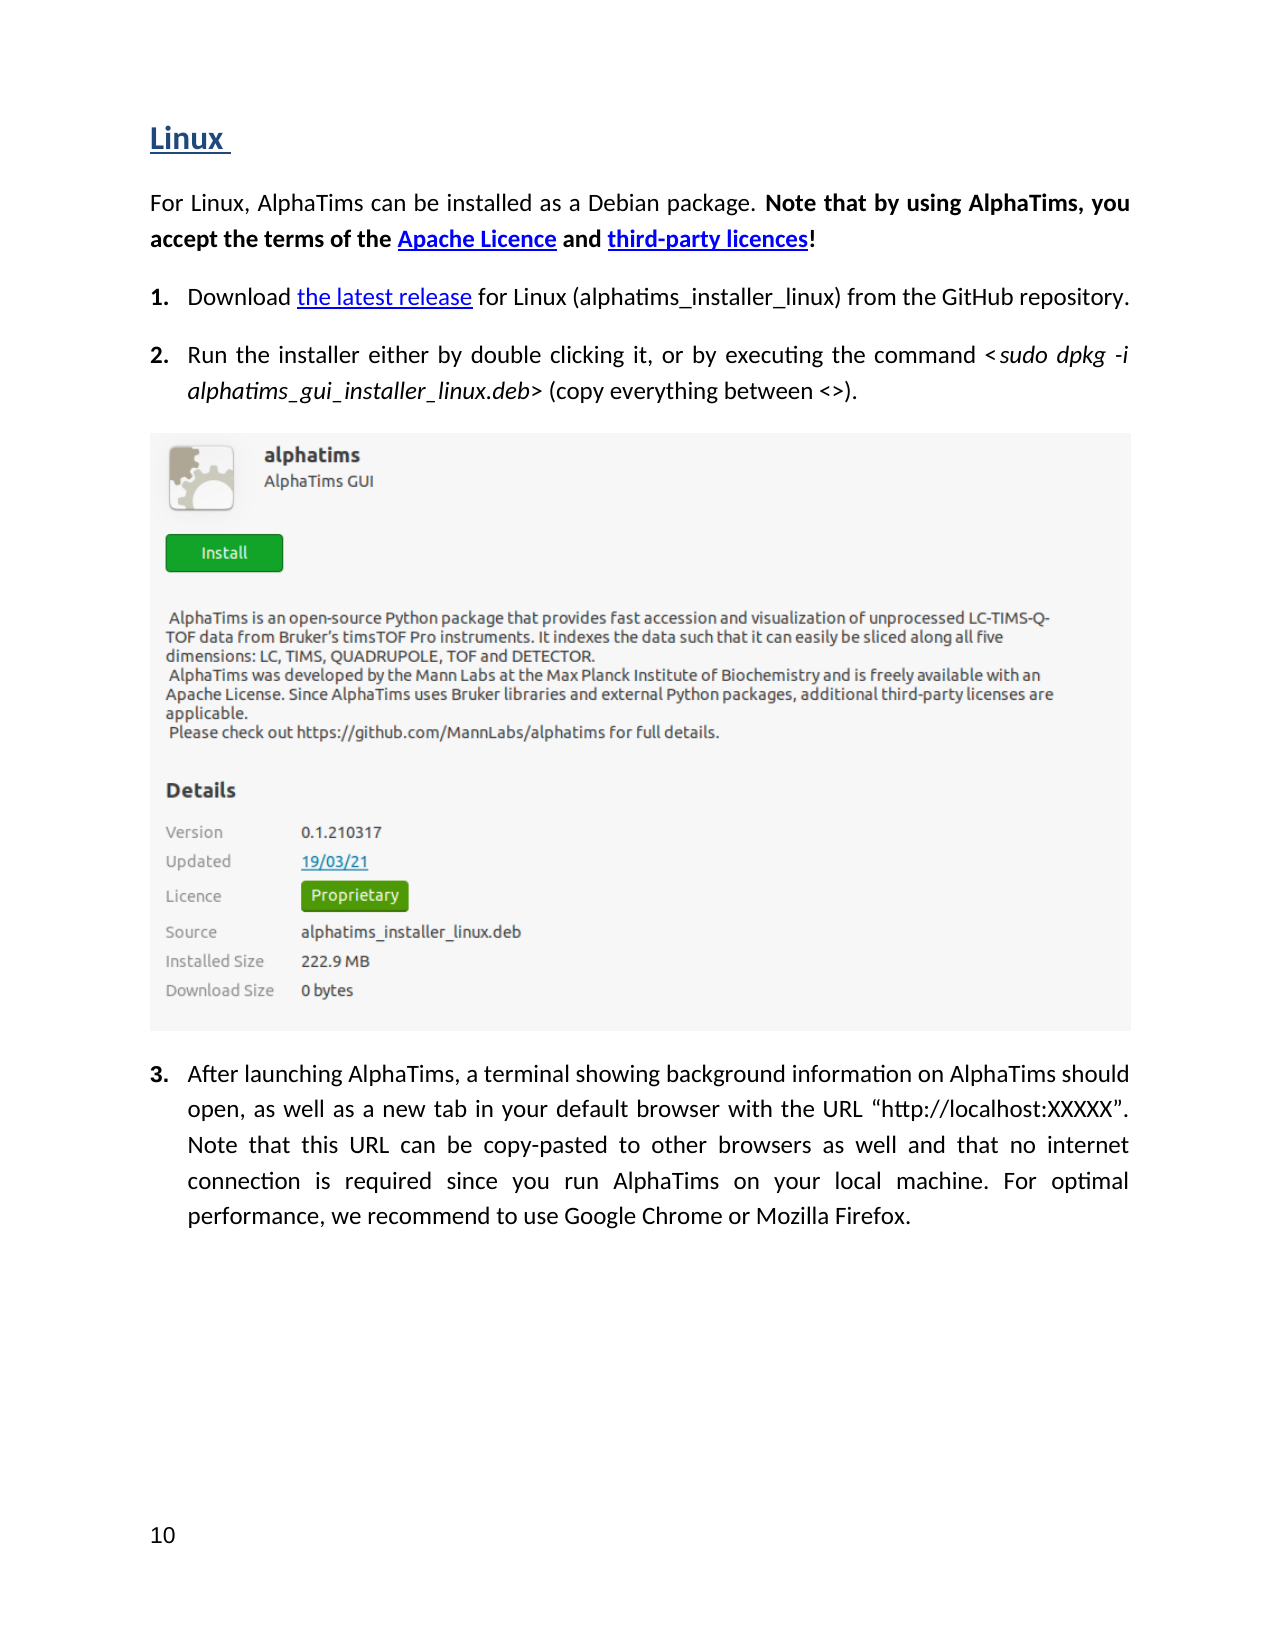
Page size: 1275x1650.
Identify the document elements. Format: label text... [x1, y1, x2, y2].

picture [150, 433, 1131, 1031]
list Download the latest release for Linux (alphatims_installer_linux) from the GitHub repository. [150, 281, 1131, 312]
list Run the installer either by double clicking it, or by executing the command <sudo dpkg -i alphatims_gui_installer_linux.deb> (copy everything between <>). [150, 339, 1131, 405]
list After launching AlphaTims, a terminal showing background information on AlphaTims should open, as well as a new tab in your default browser with the URL “http://localhost:XXXXX”. Note that this URL can be copy-pasted to other browsers as well and that no internet connection is required since you run AlphaTims on your local machine. For optimal performance, we recommend to use Google Chrome or Mozilla Firefox. [150, 1058, 1131, 1231]
list For Linux, AlphaTims can be installed as a Debian package. Note that by using AlphaTims, you accept the terms of the Apache Licence and third-party licences! [150, 187, 1131, 253]
subtitle Linux [150, 117, 1131, 158]
